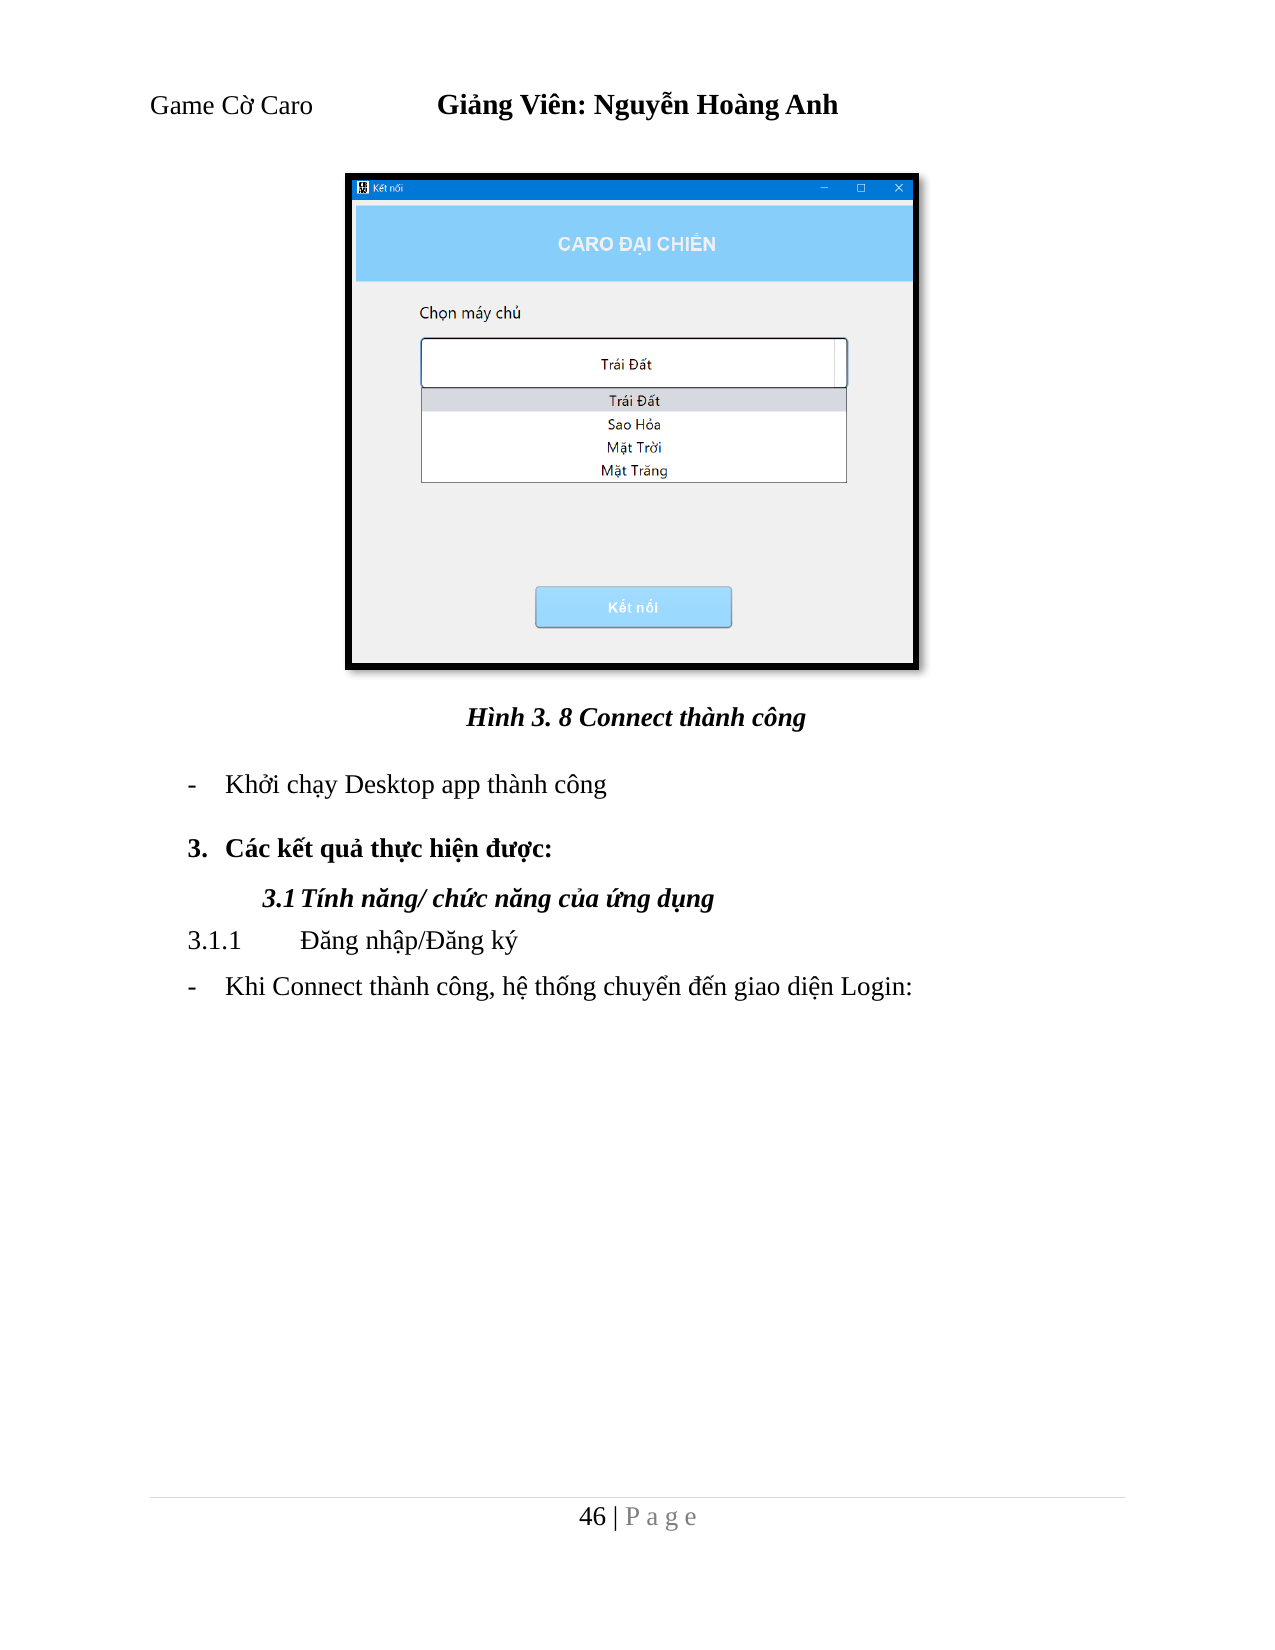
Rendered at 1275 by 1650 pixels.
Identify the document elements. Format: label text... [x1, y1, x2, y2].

list Khi Connect thành công, hệ thống chuyển đến giao diện Login: [187, 970, 1125, 1001]
list Khởi chạy Desktop app thành công [187, 768, 1125, 799]
picture [352, 180, 913, 663]
subtitle Đăng nhập/Đăng ký [187, 924, 1125, 955]
subtitle Tính năng/ chức năng của ứng dụng [262, 882, 1125, 913]
subtitle Các kết quả thực hiện được: [187, 832, 1125, 863]
